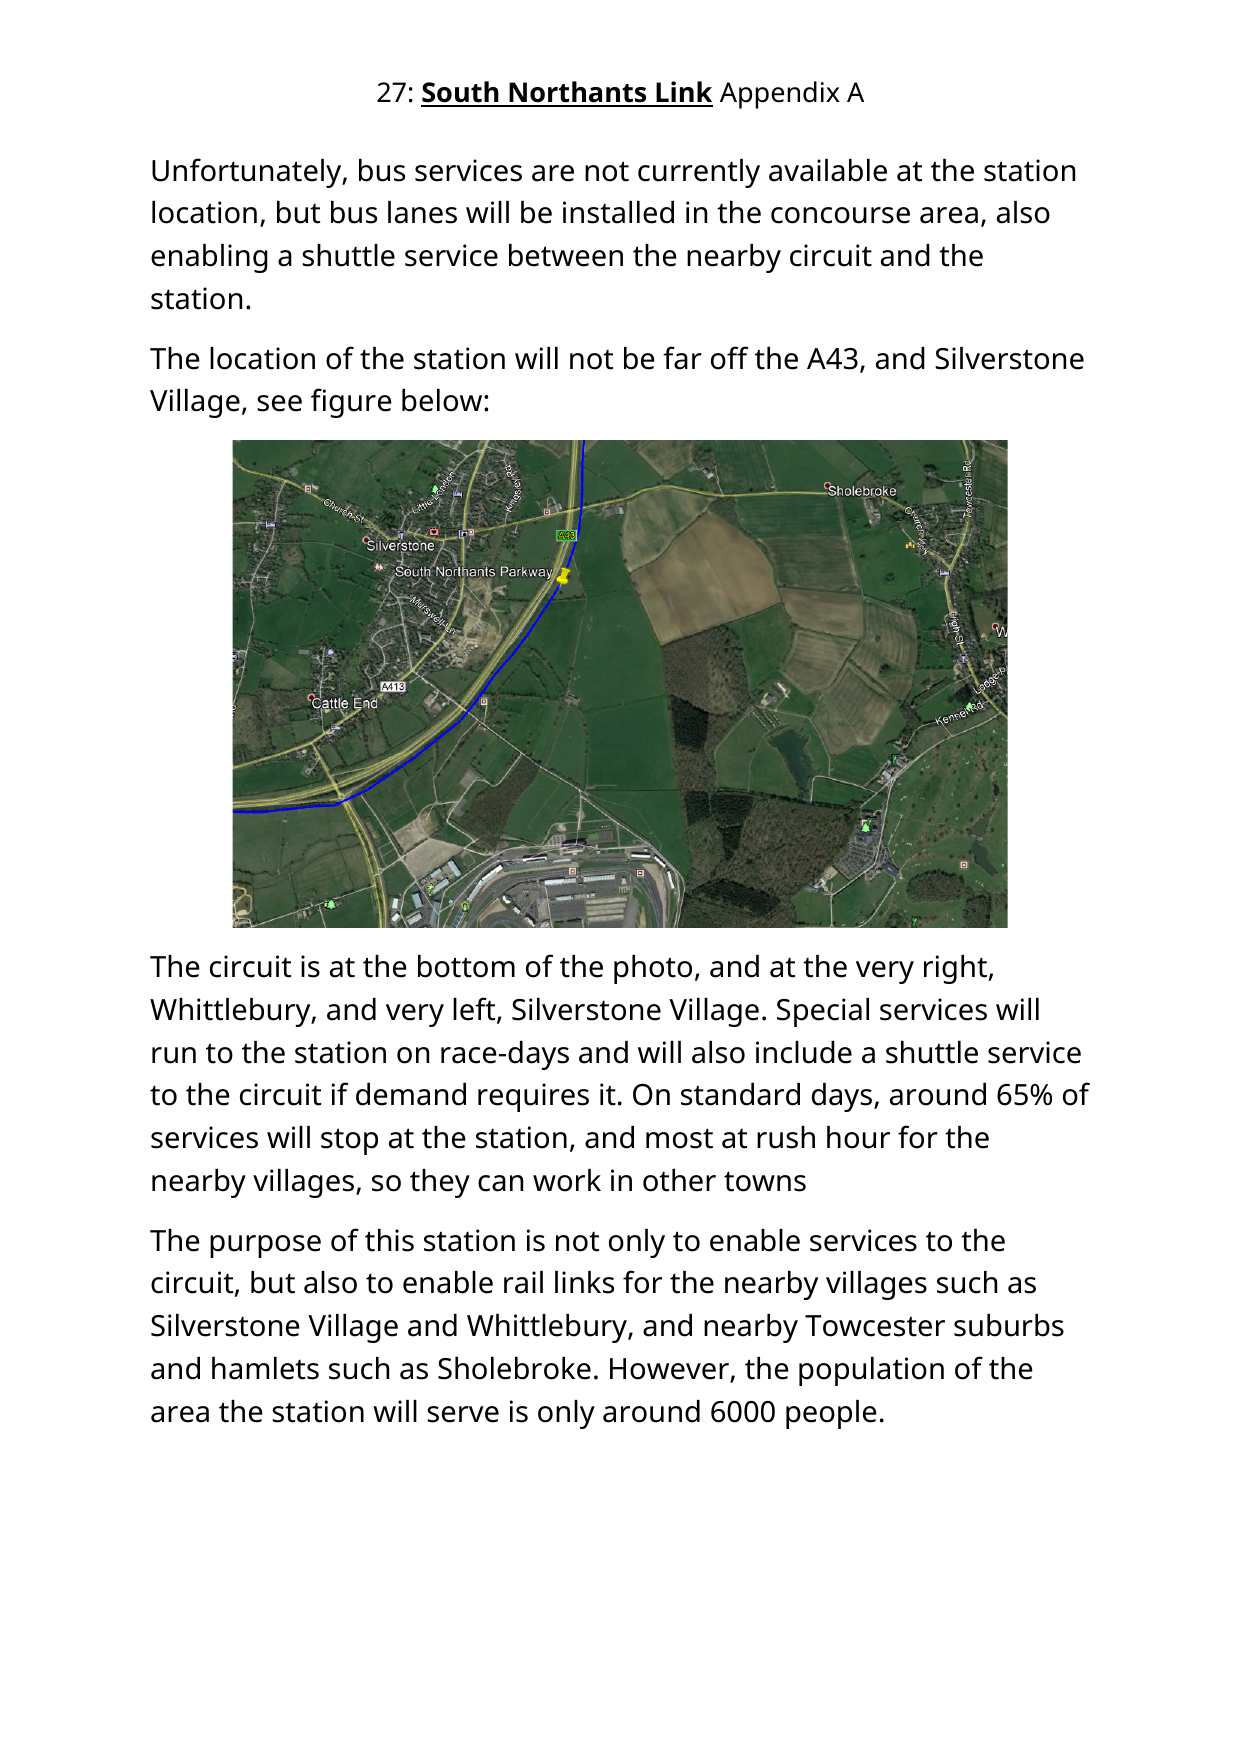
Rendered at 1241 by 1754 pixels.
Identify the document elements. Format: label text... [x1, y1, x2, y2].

picture [232, 440, 1008, 928]
text The location of the station will not be far off the A43, and Silverstone Village, see figure below: [150, 338, 1090, 420]
text Unfortunately, bus services are not currently available at the station location, but bus lanes will be installed in the concourse area, also enabling a shuttle service between the nearby circuit and the station. [150, 150, 1090, 318]
text The circuit is at the bottom of the photo, and at the very right, Whittlebury, and very left, Silverstone Village. Special services will run to the station on race-days and will also include a shuttle service to the circuit if demand requires it. On standard days, around 65% of services will stop at the station, and most at rush hour for the nearby villages, so they can work in other towns [150, 946, 1090, 1200]
text The purpose of this station is not only to enable services to the circuit, but also to enable rail links for the nearby villages such as Silverstone Village and Whittlebury, and nearby Towcester suburbs and hamlets such as Sholebroke. However, the population of the area the station will serve is only around 6000 people. [150, 1220, 1090, 1431]
